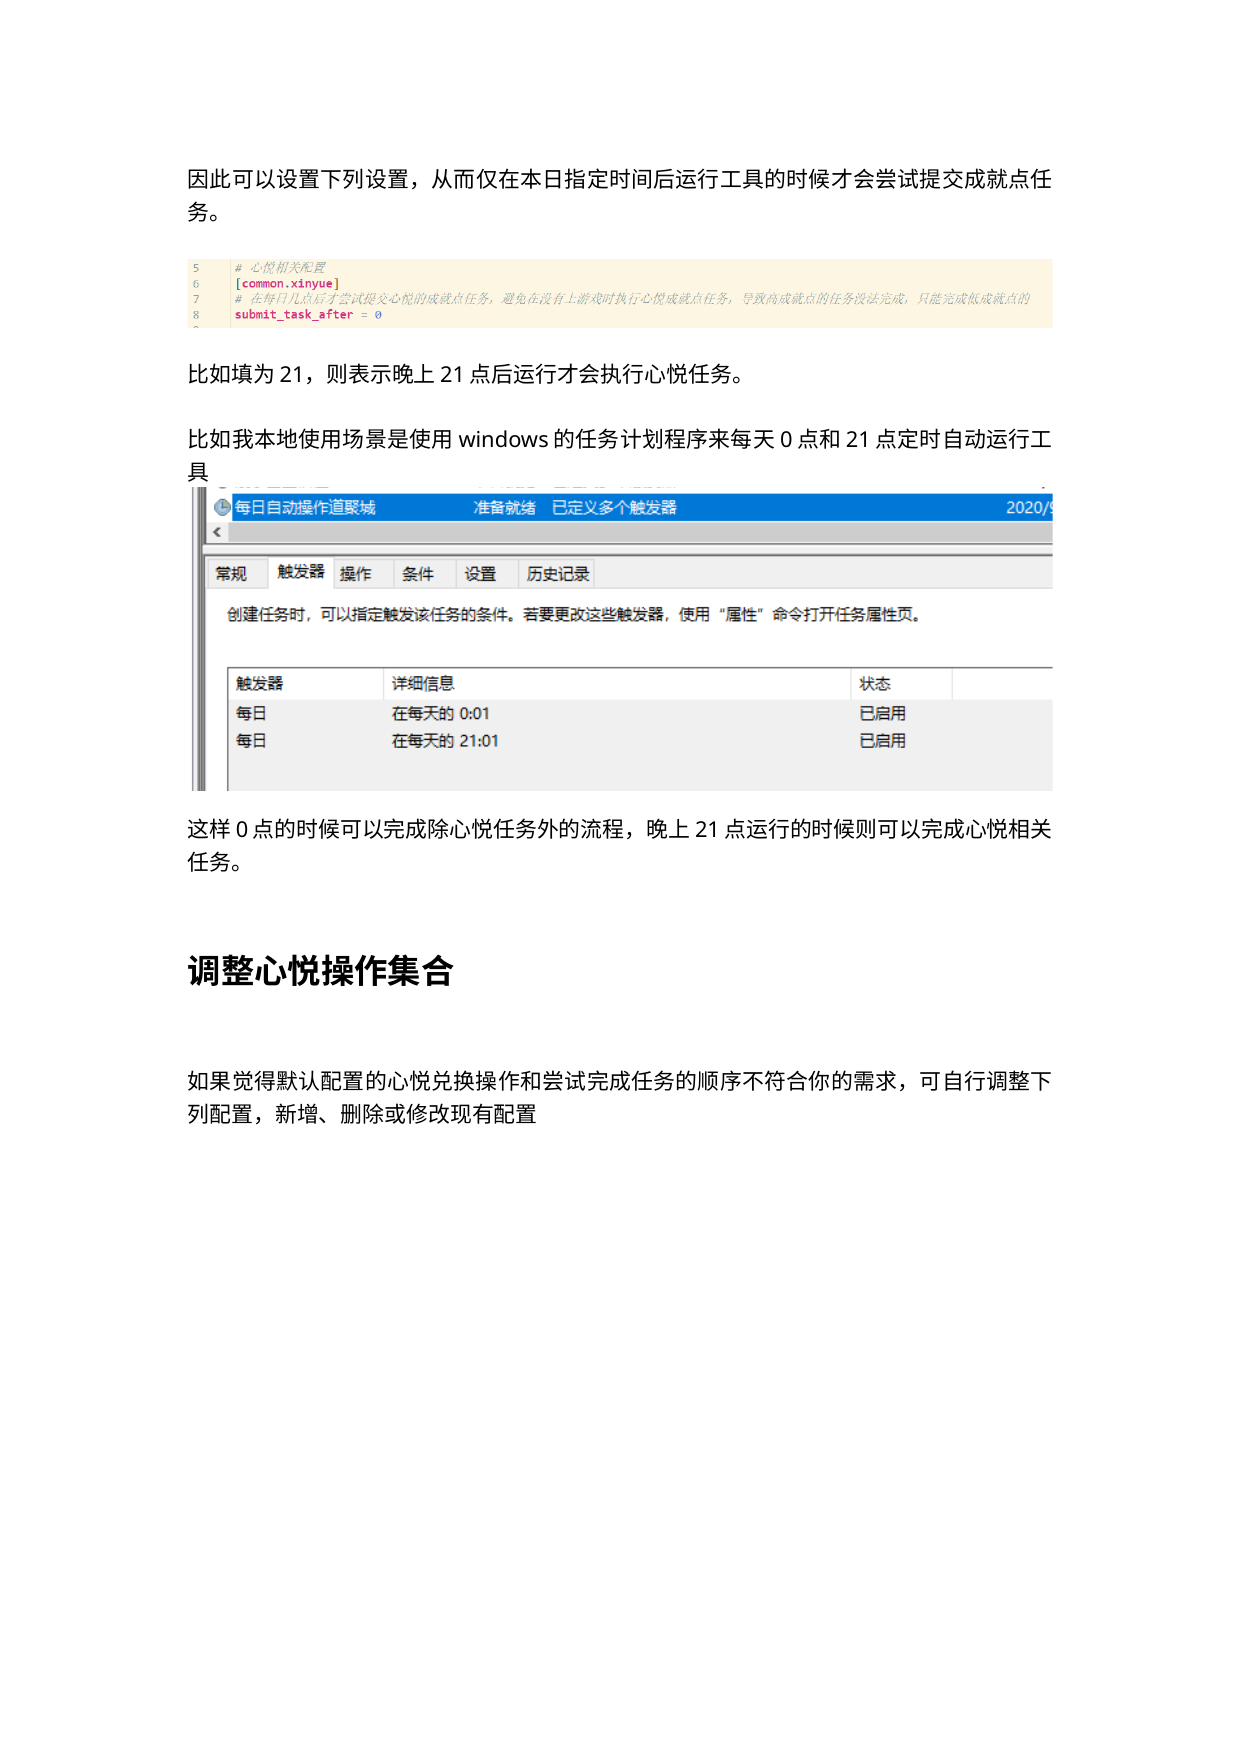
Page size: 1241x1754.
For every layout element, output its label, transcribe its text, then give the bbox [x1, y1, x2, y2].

text 这样0点的时候可以完成除心悦任务外的流程，晚上21点运行的时候则可以完成心悦相关任务。 [187, 812, 1053, 877]
picture [187, 487, 1053, 791]
text 如果觉得默认配置的心悦兑换操作和尝试完成任务的顺序不符合你的需求，可自行调整下列配置，新增、删除或修改现有配置 [187, 1064, 1053, 1129]
subtitle 调整心悦操作集合 [187, 937, 1053, 1002]
text 比如填为21，则表示晚上21点后运行才会执行心悦任务。 [187, 357, 1053, 389]
picture [187, 259, 1053, 328]
text 因此可以设置下列设置，从而仅在本日指定时间后运行工具的时候才会尝试提交成就点任务。 [187, 162, 1053, 227]
text 比如我本地使用场景是使用windows的任务计划程序来每天0点和21点定时自动运行工具 [187, 422, 1053, 487]
